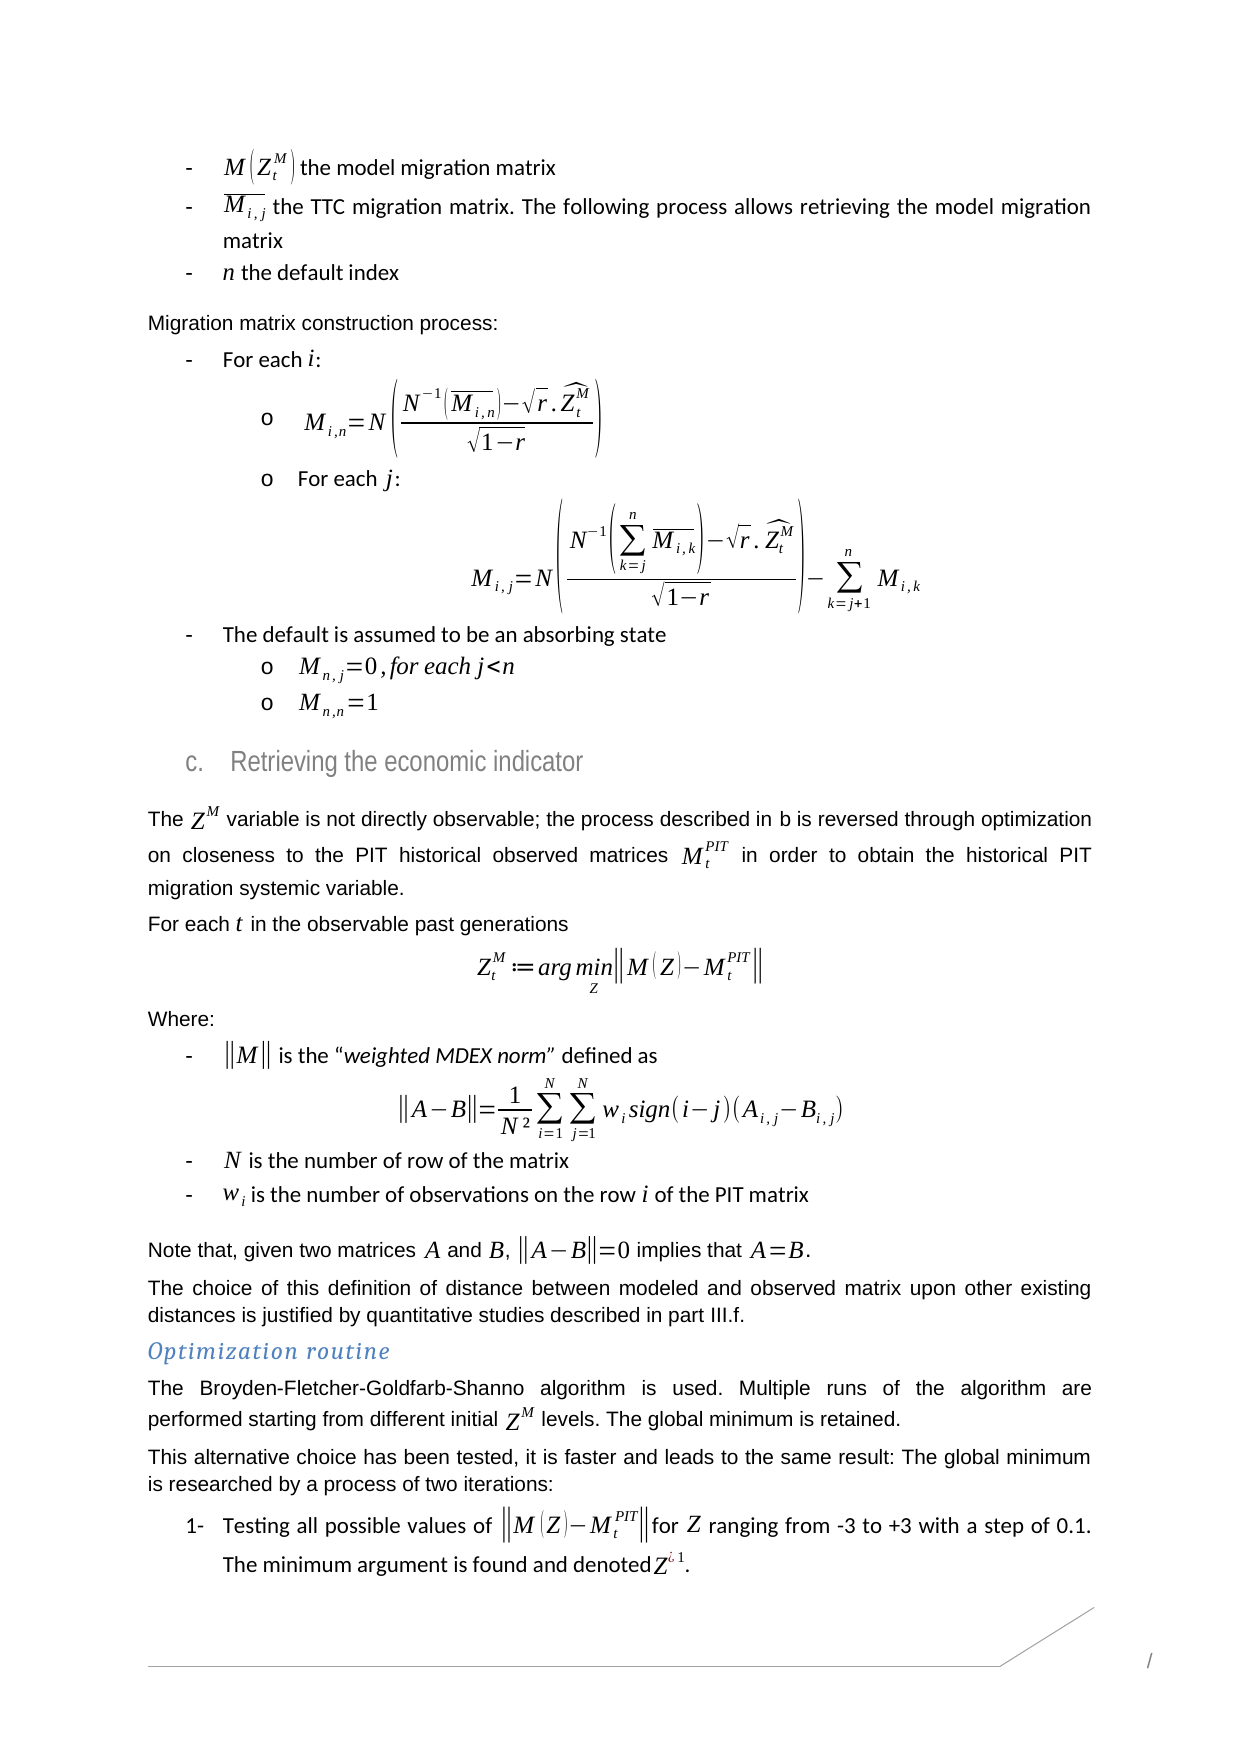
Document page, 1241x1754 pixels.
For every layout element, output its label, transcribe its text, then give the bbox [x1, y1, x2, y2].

text Where: [148, 1006, 1093, 1030]
text The choice of this definition of distance between modeled and observed matrix upon other existing distances is justified by quantitative studies described in part III.f. [148, 1276, 1093, 1327]
list is the number of observations on the row of the PIT matrix [185, 1178, 1093, 1210]
list is the “weighted MDEX norm” defined as [185, 1040, 1093, 1071]
text This alternative choice has been tested, it is faster and leads to the same result: The global minimum is researched by a process of two iterations: [148, 1444, 1093, 1496]
text Note that, given two matrices and , implies that . [148, 1235, 1093, 1265]
subtitle Optimization routine [148, 1337, 1093, 1366]
list The default is assumed to be an absorbing state [185, 620, 1093, 648]
list is the number of row of the matrix [185, 1146, 1093, 1174]
text The variable is not directly observable; the process described in b is reversed through optimization on closeness to the PIT historical observed matrices in order to obtain the historical PIT migration systemic variable. [148, 803, 1093, 900]
list the default index [185, 258, 1093, 286]
list For each : [185, 345, 1093, 373]
text Migration matrix construction process: [148, 311, 1093, 335]
text For each in the observable past generations [148, 910, 1093, 937]
list the TTC migration matrix. The following process allows retrieving the model migration matrix [185, 190, 1093, 254]
text The Broyden-Fletcher-Goldfarb-Shanno algorithm is used. Multiple runs of the algorithm are performed starting from different initial levels. The global minimum is retained. [148, 1376, 1093, 1435]
list For each : [260, 464, 1093, 493]
list the model migration matrix [185, 148, 1093, 186]
subtitle Retrieving the economic indicator [185, 744, 1093, 778]
list Testing all possible values of for ranging from -3 to +3 with a step of 0.1. The minimum argument is found and denoted. [185, 1506, 1093, 1579]
